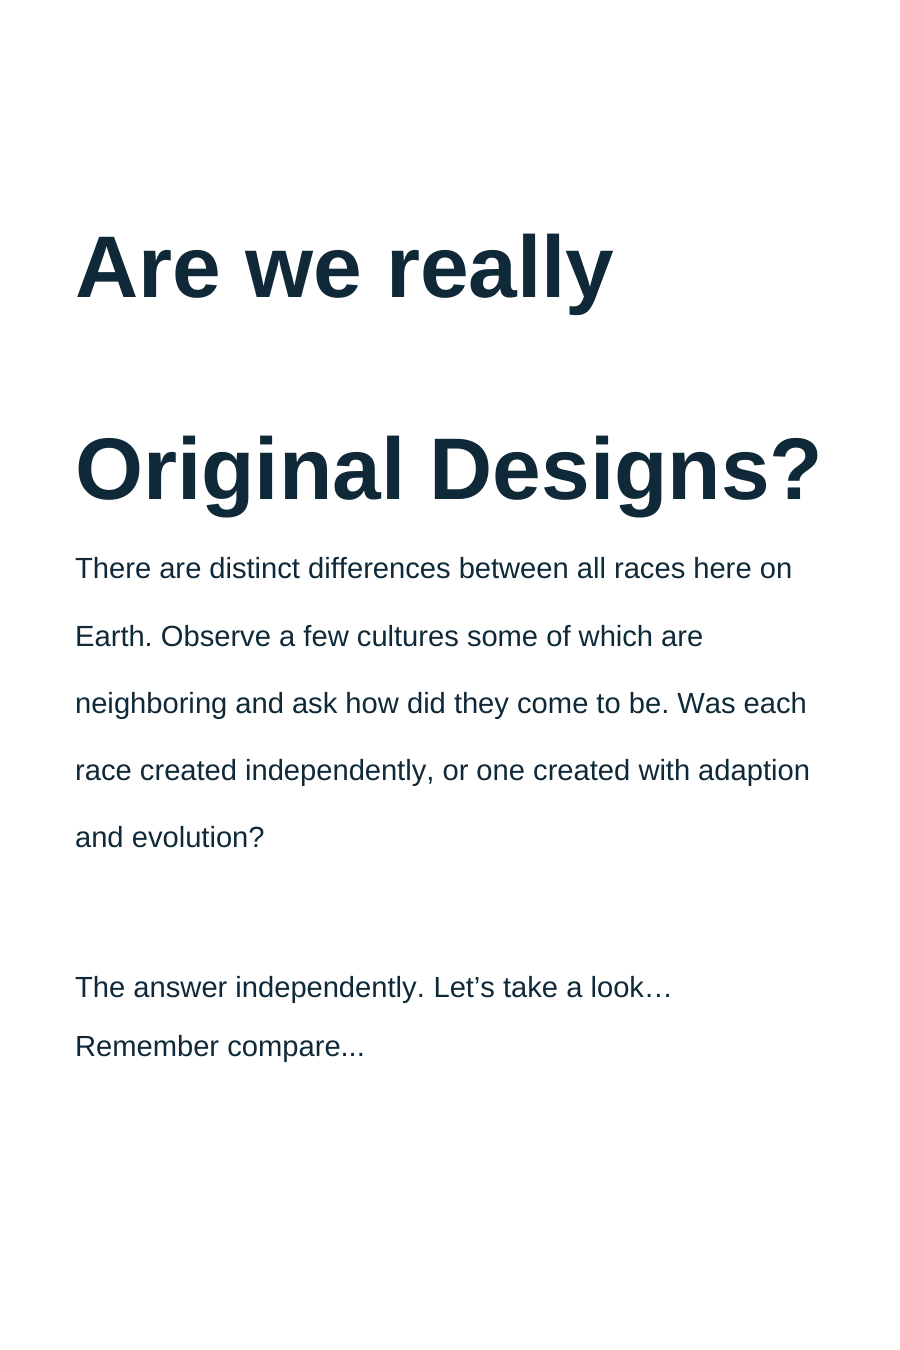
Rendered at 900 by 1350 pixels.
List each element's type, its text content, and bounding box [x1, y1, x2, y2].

text Are we really Original Designs?There are distinct differences between all races here on Earth. Observe a few cultures some of which are neighboring and ask how did they come to be. Was each race created independently, or one created with adaption and evolution? [75, 216, 825, 853]
text The answer independently. Let’s take a look… [75, 970, 825, 1004]
text Remember compare... [75, 1029, 825, 1062]
